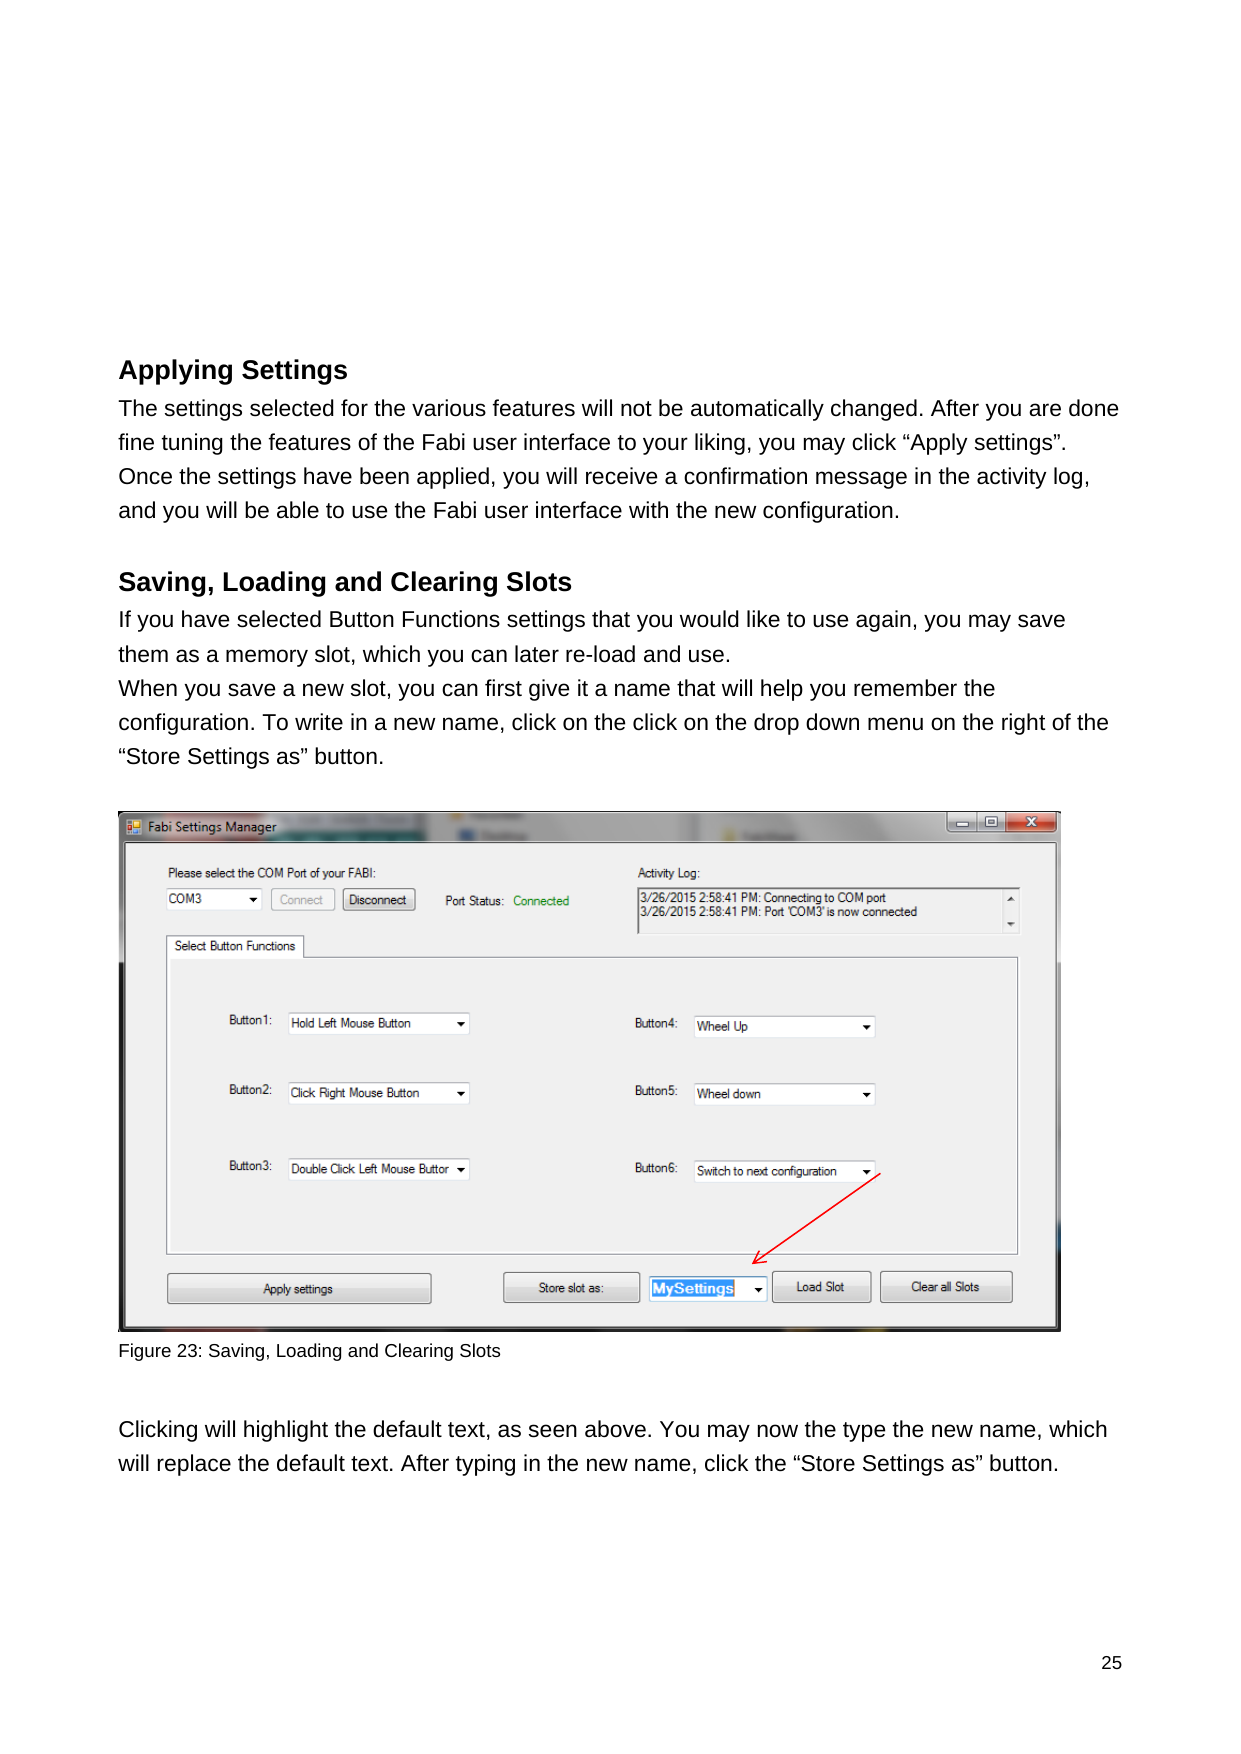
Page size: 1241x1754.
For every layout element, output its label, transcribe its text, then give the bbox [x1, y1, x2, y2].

text When you save a new slot, you can first give it a name that will help you remember the configuration. To write in a new name, click on the click on the drop down menu on the right of the “Store Settings as” button. [118, 675, 1122, 769]
subtitle Saving, Loading and Clearing Slots [118, 566, 1122, 597]
subtitle Applying Settings [118, 354, 1122, 386]
text If you have selected Button Functions settings that you would like to use again, you may save them as a memory slot, which you can later re-load and use. [118, 606, 1122, 667]
text The settings selected for the various features will not be automatically changed. After you are done fine tuning the features of the Fabi user interface to your liking, you may click “Apply settings”. Once the settings have been applied, you will receive a confirmation message in the activity log, and you will be able to use the Fabi user interface with the new configuration. [118, 395, 1122, 524]
text Clicking will highlight the default text, as seen above. You may now the type the new name, which will replace the default text. After typing in the new name, click the “Store Settings as” button. [118, 1416, 1122, 1477]
